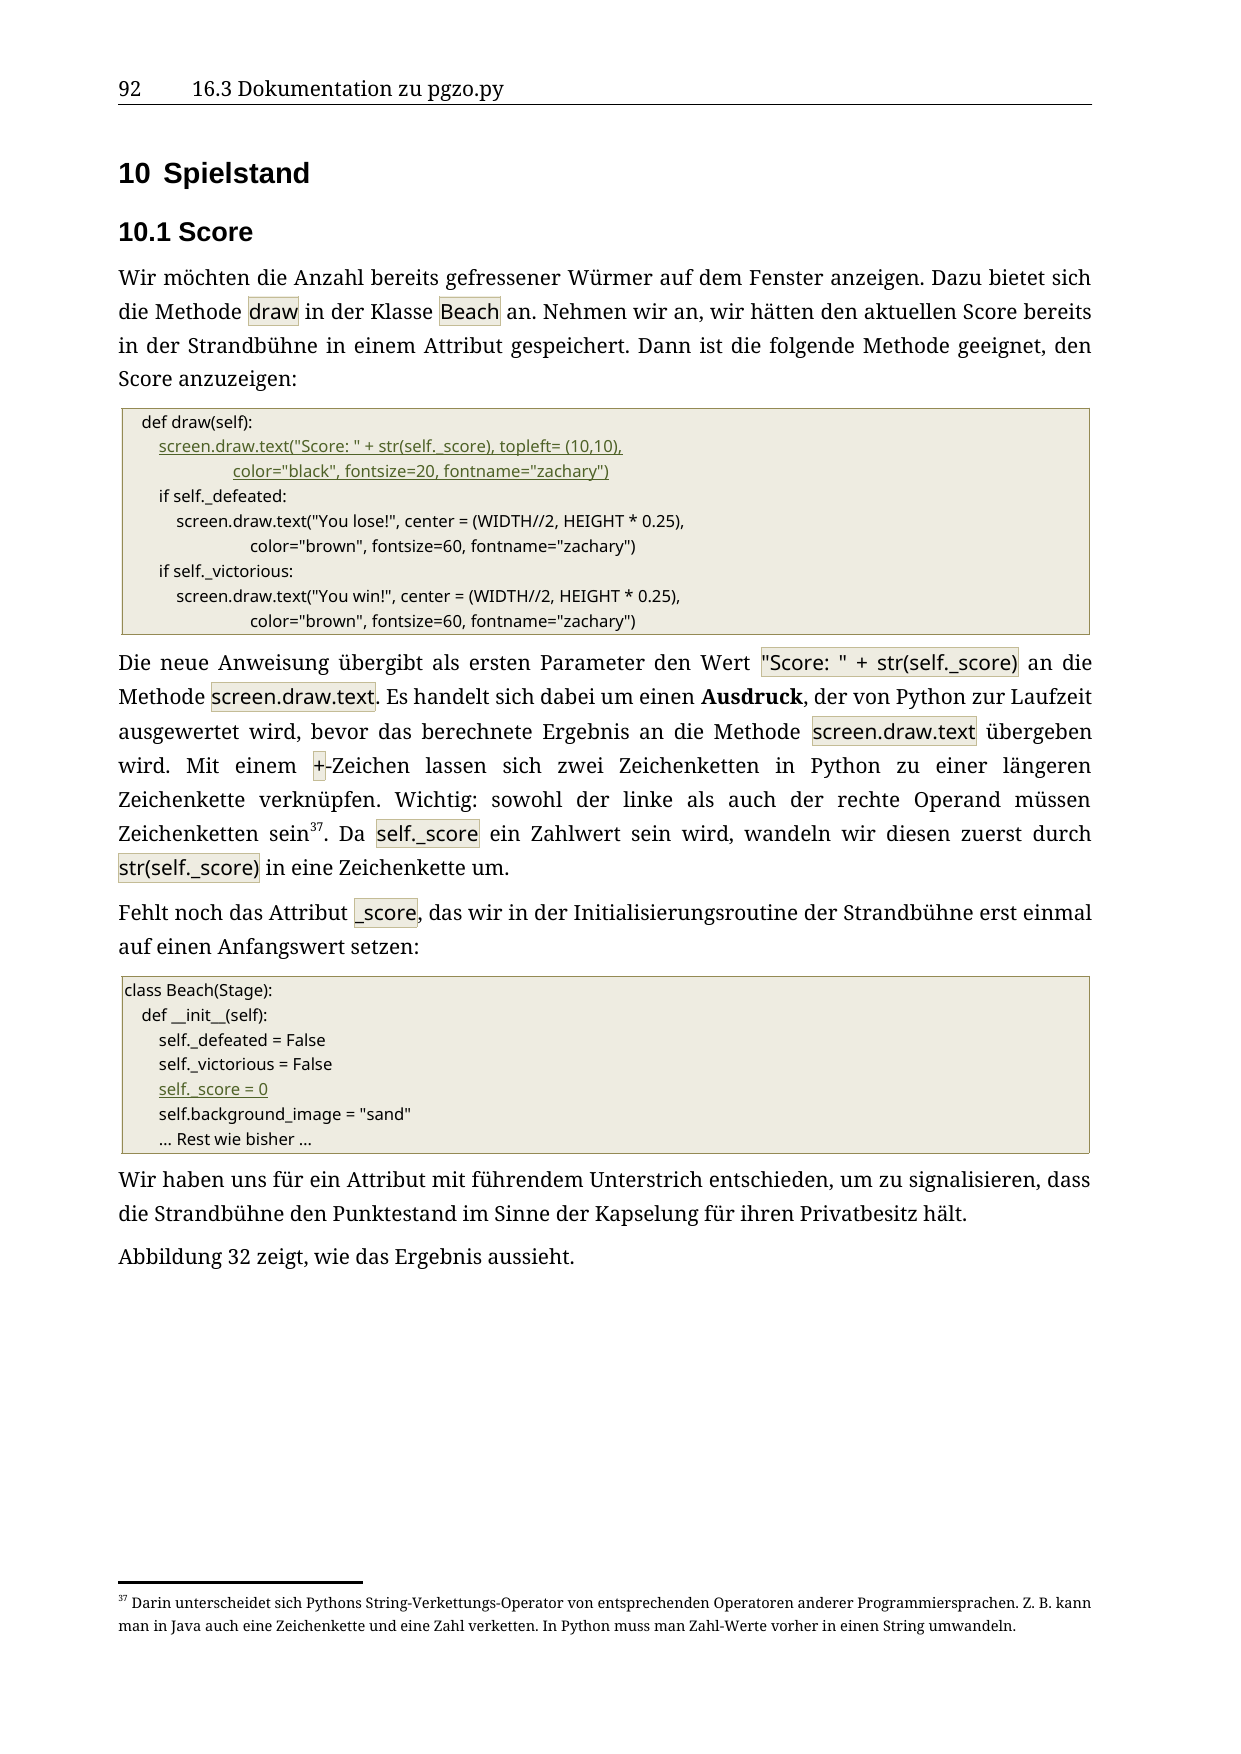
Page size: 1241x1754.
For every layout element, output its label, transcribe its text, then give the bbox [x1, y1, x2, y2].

text color="brown", fontsize=60, fontname="zachary") [123, 607, 1089, 634]
text screen.draw.text("You win!", center = (WIDTH//2, HEIGHT * 0.25), [123, 582, 1089, 607]
subtitle Spielstand [118, 156, 1092, 189]
text Wir möchten die Anzahl bereits gefressener Würmer auf dem Fenster anzeigen. Dazu bietet sich die Methode draw in der Klasse Beach an. Nehmen wir an, wir hätten den aktuellen Score bereits in der Strandbühne in einem Attribut gespeichert. Dann ist die folgende Methode geeignet, den Score anzuzeigen: [118, 263, 1092, 392]
text if self._defeated: [123, 482, 1089, 507]
text color="brown", fontsize=60, fontname="zachary") [123, 532, 1089, 557]
text self.background_image = "sand" [123, 1100, 1089, 1125]
text self._defeated = False [123, 1026, 1089, 1050]
text Fehlt noch das Attribut _score, das wir in der Initialisierungsroutine der Strandbühne erst einmal auf einen Anfangswert setzen: [118, 898, 1092, 961]
text Wir haben uns für ein Attribut mit führendem Unterstrich entschieden, um zu signalisieren, dass die Strandbühne den Punktestand im Sinne der Kapselung für ihren Privatbesitz hält. [118, 1166, 1092, 1227]
text def draw(self): [123, 409, 1089, 432]
text self._score = 0 [123, 1075, 1089, 1100]
subtitle Score [118, 216, 1092, 247]
text self._victorious = False [123, 1050, 1089, 1075]
text … Rest wie bisher … [123, 1125, 1089, 1153]
text Abbildung 32 zeigt, wie das Ergebnis aussieht. [118, 1242, 1092, 1271]
text class Beach(Stage): [123, 977, 1089, 1001]
text color="black", fontsize=20, fontname="zachary") [123, 457, 1089, 482]
text if self._victorious: [123, 557, 1089, 582]
text screen.draw.text("You lose!", center = (WIDTH//2, HEIGHT * 0.25), [123, 507, 1089, 532]
text def __init__(self): [123, 1001, 1089, 1026]
text screen.draw.text("Score: " + str(self._score), topleft= (10,10), [123, 432, 1089, 457]
text Die neue Anweisung übergibt als ersten Parameter den Wert "Score: " + str(self._score) an die Methode screen.draw.text. Es handelt sich dabei um einen Ausdruck, der von Python zur Laufzeit ausgewertet wird, bevor das berechnete Ergebnis an die Methode screen.draw.text übergeben wird. Mit einem +-Zeichen lassen sich zwei Zeichenketten in Python zu einer längeren Zeichenkette verknüpfen. Wichtig: sowohl der linke als auch der rechte Operand müssen Zeichenketten sein. Da self._score ein Zahlwert sein wird, wandeln wir diesen zuerst durch str(self._score) in eine Zeichenkette um. [118, 647, 1092, 882]
